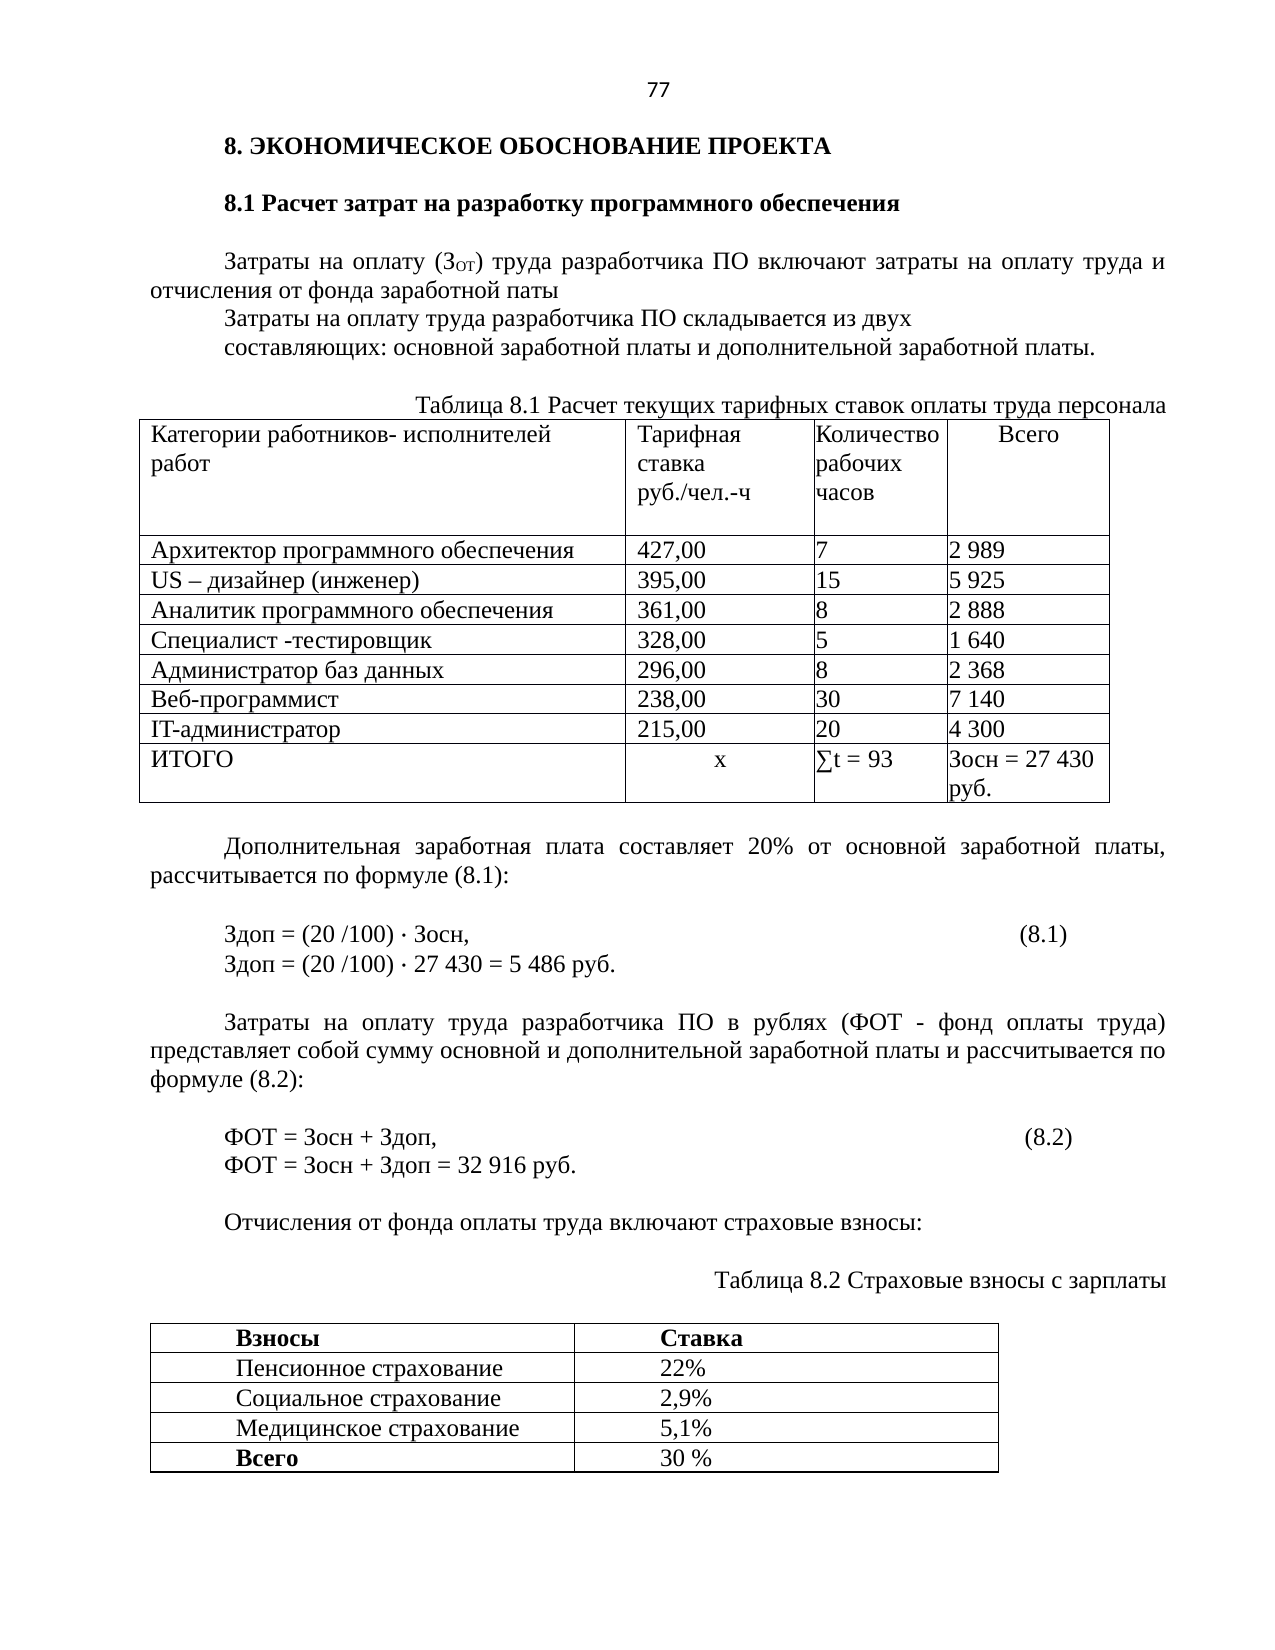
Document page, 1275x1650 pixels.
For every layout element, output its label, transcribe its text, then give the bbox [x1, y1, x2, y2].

text 8. ЭКОНОМИЧЕСКОЕ ОБОСНОВАНИЕ ПРОЕКТА [150, 131, 1167, 160]
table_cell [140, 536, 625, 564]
text Здоп = (20 /100) ⋅ 27 430 = 5 486 руб. [150, 948, 1167, 978]
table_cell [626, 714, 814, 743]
text Затраты на оплату (ЗОТ) труда разработчика ПО включают затраты на оплату труда и отчисления от фонда заработной паты [150, 246, 1167, 303]
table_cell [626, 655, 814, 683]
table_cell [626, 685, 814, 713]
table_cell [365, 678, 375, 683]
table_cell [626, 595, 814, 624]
text Затраты на оплату труда разработчика ПО в рублях (ФОТ - фонд оплаты труда) представляет собой сумму основной и дополнительной заработной платы и рассчитывается по формуле (8.2): [150, 1007, 1167, 1093]
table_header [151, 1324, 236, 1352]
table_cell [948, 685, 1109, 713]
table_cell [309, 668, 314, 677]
text Таблица 8.2 Страховые взносы с зарплаты [150, 1265, 1167, 1294]
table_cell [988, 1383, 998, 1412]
text Затраты на оплату труда разработчика ПО складывается из двух [150, 303, 1167, 332]
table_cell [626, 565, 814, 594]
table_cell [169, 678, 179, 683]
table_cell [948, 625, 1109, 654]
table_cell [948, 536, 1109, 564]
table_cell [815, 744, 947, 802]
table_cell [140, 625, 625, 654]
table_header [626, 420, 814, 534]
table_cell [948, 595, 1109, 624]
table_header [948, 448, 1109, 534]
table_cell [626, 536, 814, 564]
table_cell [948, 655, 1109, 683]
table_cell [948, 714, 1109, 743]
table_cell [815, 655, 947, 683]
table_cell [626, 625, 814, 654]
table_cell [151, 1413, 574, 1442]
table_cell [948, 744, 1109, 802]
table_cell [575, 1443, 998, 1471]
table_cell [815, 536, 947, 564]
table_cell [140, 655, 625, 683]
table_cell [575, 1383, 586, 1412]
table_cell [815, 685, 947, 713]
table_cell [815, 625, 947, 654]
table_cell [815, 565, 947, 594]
text ФОТ = Зосн + Здоп, (8.2) [150, 1122, 1167, 1151]
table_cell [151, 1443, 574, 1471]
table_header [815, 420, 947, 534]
subtitle 8.1 Расчет затрат на разработку программного обеспечения [150, 188, 1167, 217]
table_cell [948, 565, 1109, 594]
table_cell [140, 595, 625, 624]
text Дополнительная заработная плата составляет 20% от основной заработной платы, рассчитывается по формуле (8.1): [150, 831, 1167, 889]
text ФОТ = Зосн + Здоп = 32 916 руб. [150, 1151, 1167, 1179]
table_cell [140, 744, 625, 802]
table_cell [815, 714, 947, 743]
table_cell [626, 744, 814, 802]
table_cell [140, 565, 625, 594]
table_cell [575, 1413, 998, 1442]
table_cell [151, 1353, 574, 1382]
text Таблица 8.1 Расчет текущих тарифных ставок оплаты труда персонала [150, 390, 1167, 418]
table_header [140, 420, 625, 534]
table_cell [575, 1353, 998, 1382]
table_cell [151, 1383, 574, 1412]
text Отчисления от фонда оплаты труда включают страховые взносы: [150, 1207, 1167, 1236]
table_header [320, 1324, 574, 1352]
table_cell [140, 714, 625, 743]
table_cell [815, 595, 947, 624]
text составляющих: основной заработной платы и дополнительной заработной платы. [150, 332, 1167, 361]
text Здоп = (20 /100) ⋅ Зосн, (8.1) [150, 918, 1167, 948]
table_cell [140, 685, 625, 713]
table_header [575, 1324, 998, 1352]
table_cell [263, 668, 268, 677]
